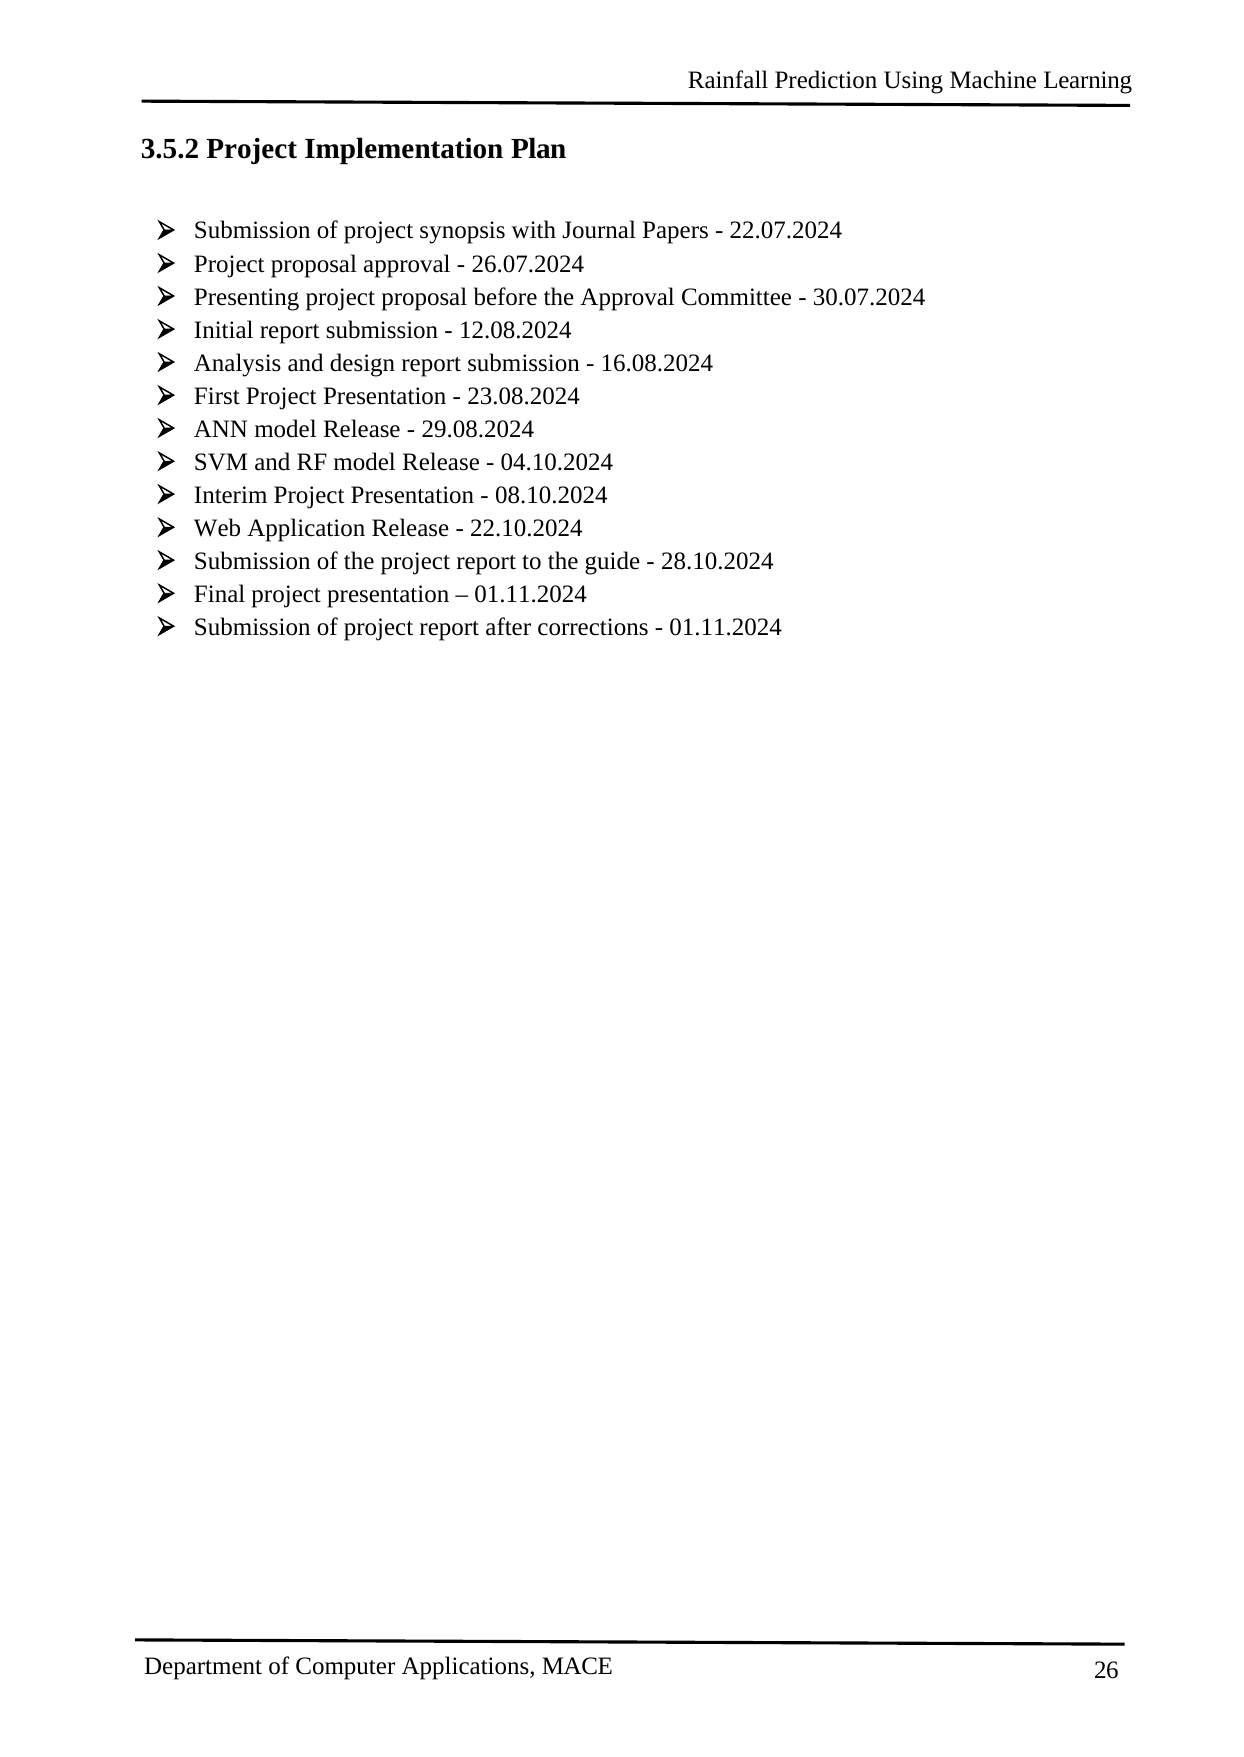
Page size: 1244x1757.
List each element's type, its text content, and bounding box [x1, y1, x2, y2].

text 3.5.2 Project Implementation Plan [119, 131, 1177, 165]
list Analysis and design report submission - 16.08.2024 [156, 348, 1177, 376]
list Interim Project Presentation - 08.10.2024 [156, 480, 1177, 508]
list Web Application Release - 22.10.2024 [156, 513, 1177, 542]
list Final project presentation – 01.11.2024 [156, 579, 1177, 608]
list ANN model Release - 29.08.2024 [156, 414, 1177, 442]
list SVM and RF model Release - 04.10.2024 [156, 447, 1177, 476]
list Project proposal approval - 26.07.2024 [156, 249, 1177, 277]
list Submission of project report after corrections - 01.11.2024 [156, 612, 1177, 641]
list Submission of the project report to the guide - 28.10.2024 [156, 546, 1177, 574]
list Presenting project proposal before the Approval Committee - 30.07.2024 [156, 282, 1177, 310]
list First Project Presentation - 23.08.2024 [156, 381, 1177, 409]
list Initial report submission - 12.08.2024 [156, 315, 1177, 343]
list Submission of project synopsis with Journal Papers - 22.07.2024 [156, 216, 1177, 244]
